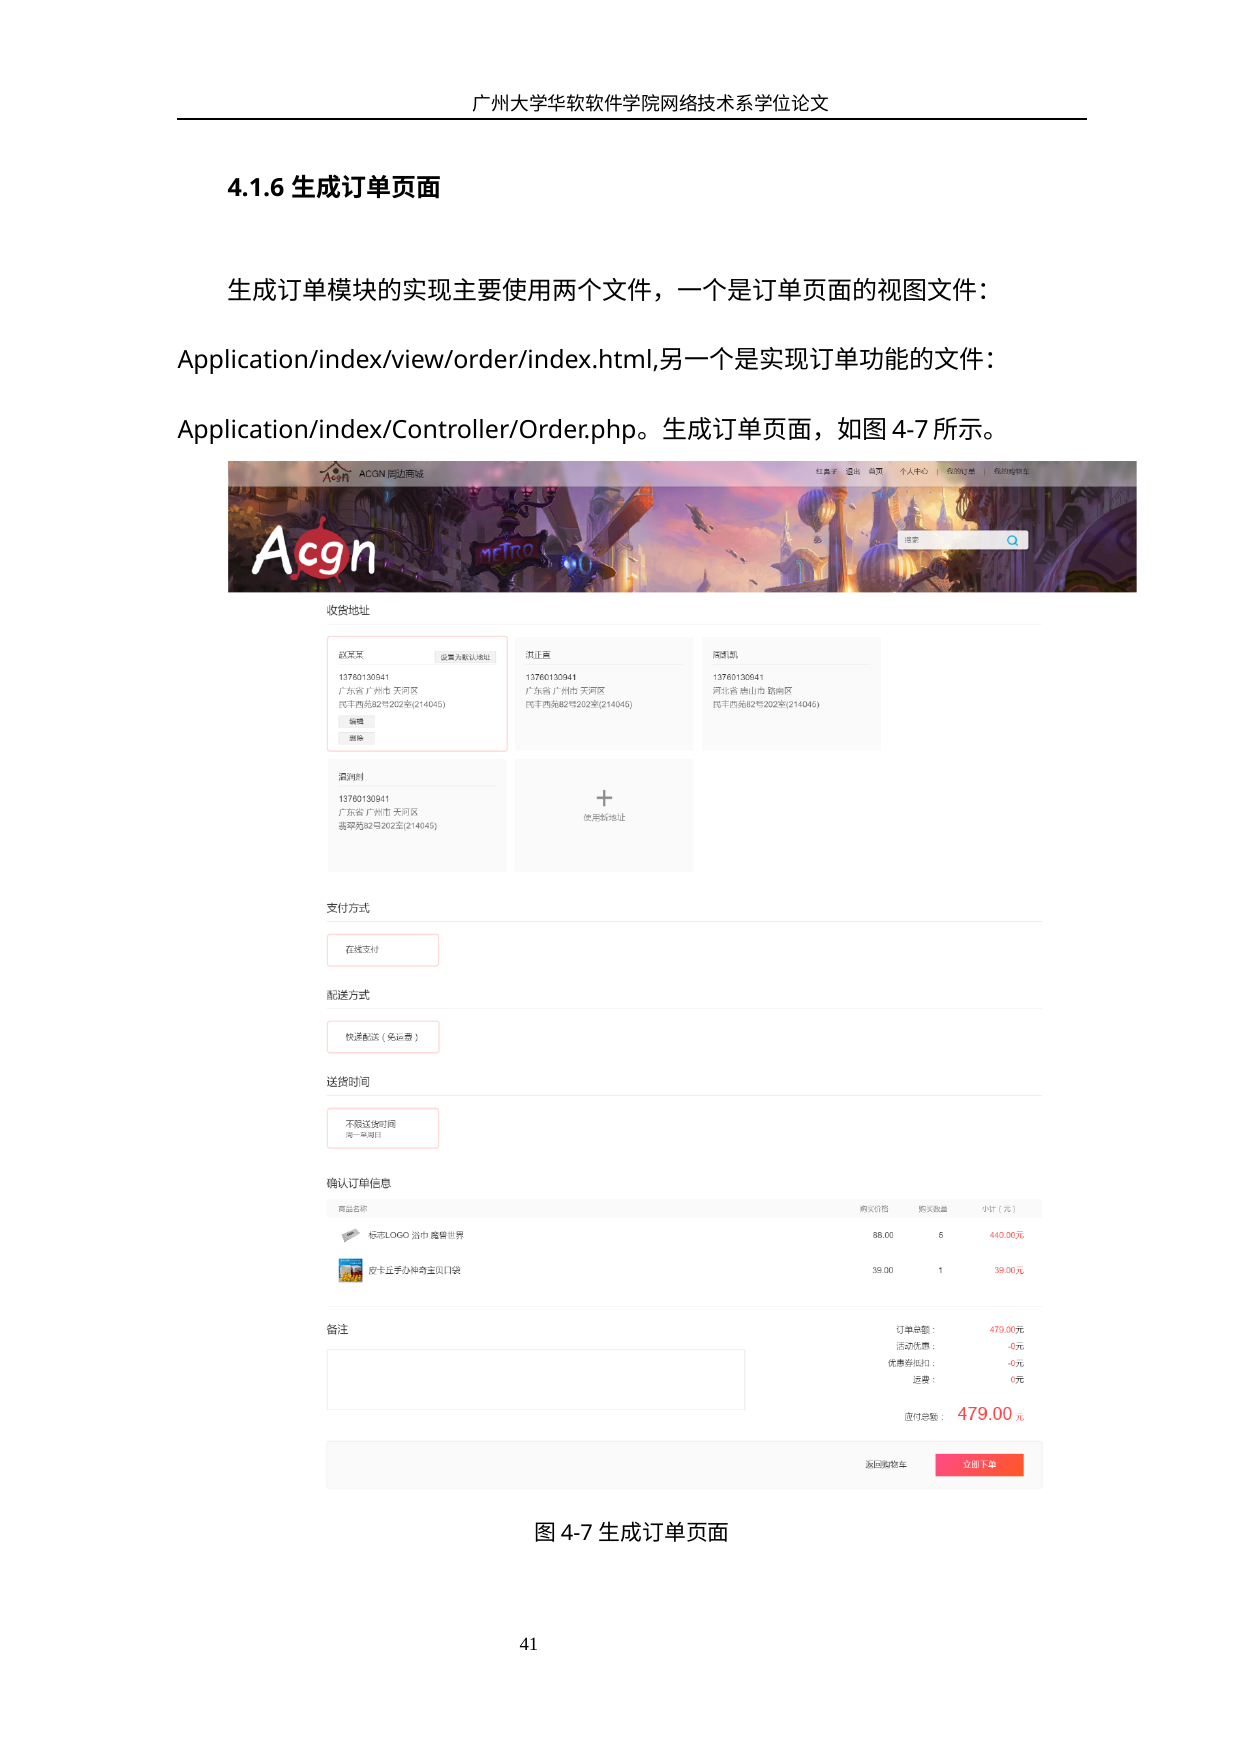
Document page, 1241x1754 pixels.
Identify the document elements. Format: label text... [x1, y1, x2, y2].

text 4.1.6 生成订单页面 [227, 151, 1087, 220]
picture [227, 461, 1137, 1491]
text 生成订单模块的实现主要使用两个文件，一个是订单页面的视图文件：Application/index/view/order/index.html,另一个是实现订单功能的文件：Application/index/Controller/Order.php。生成订单页面，如图4-7所示。 [177, 254, 1087, 462]
text 图4-7 生成订单页面 [177, 1514, 1087, 1548]
